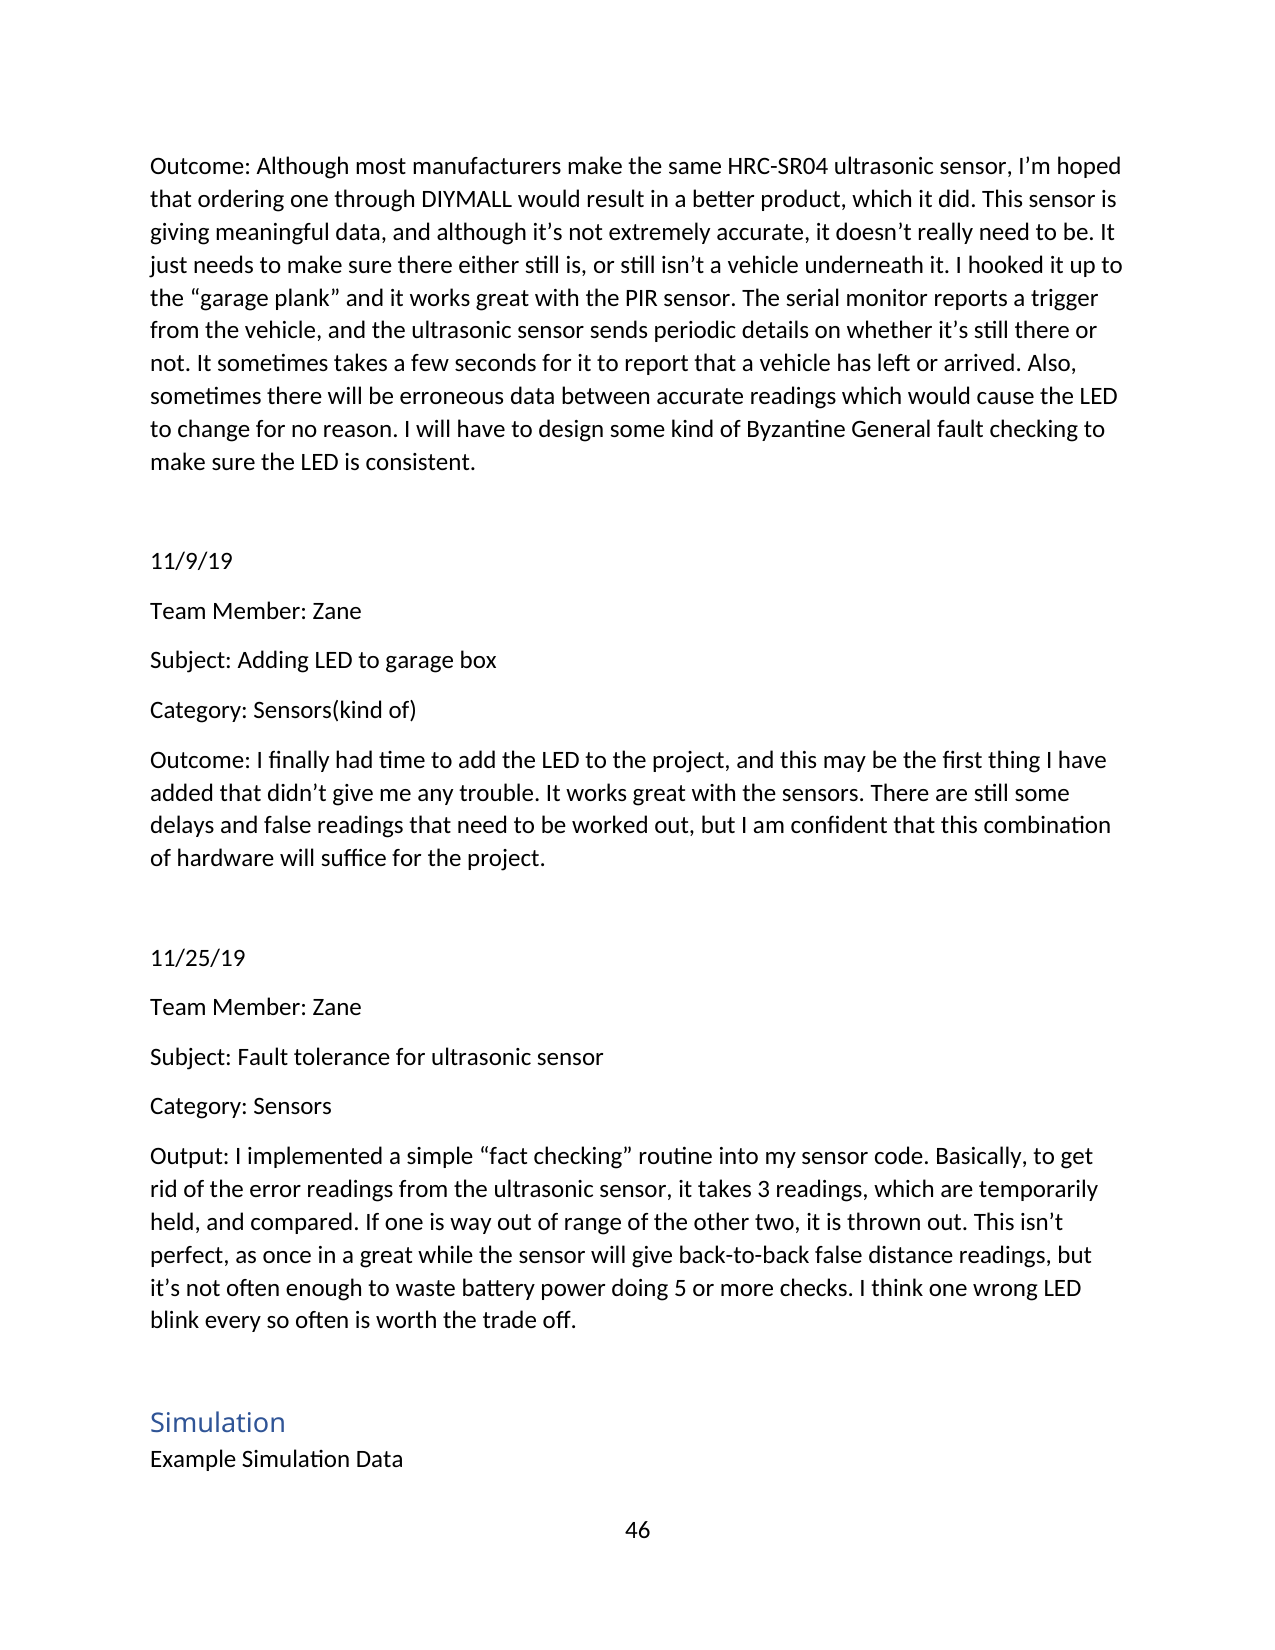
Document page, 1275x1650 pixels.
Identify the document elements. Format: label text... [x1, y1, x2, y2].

text 11/9/19 [150, 545, 1125, 576]
text Subject: Fault tolerance for ultrasonic sensor [150, 1041, 1125, 1071]
text Team Member: Zane [150, 595, 1125, 626]
text Subject: Adding LED to garage box [150, 644, 1125, 675]
text Outcome: Although most manufacturers make the same HRC-SR04 ultrasonic sensor, I’m hoped that ordering one through DIYMALL would result in a better product, which it did. This sensor is giving meaningful data, and although it’s not extremely accurate, it doesn’t really need to be. It just needs to make sure there either still is, or still isn’t a vehicle underneath it. I hooked it up to the “garage plank” and it works great with the PIR sensor. The serial monitor reports a trigger from the vehicle, and the ultrasonic sensor sends periodic details on whether it’s still there or not. It sometimes takes a few seconds for it to report that a vehicle has left or arrived. Also, sometimes there will be erroneous data between accurate readings which would cause the LED to change for no reason. I will have to design some kind of Byzantine General fault checking to make sure the LED is consistent. [150, 150, 1125, 477]
text 11/25/19 [150, 942, 1125, 972]
text Team Member: Zane [150, 991, 1125, 1022]
subtitle Simulation [150, 1404, 1125, 1441]
text Example Simulation Data [150, 1443, 1125, 1474]
text Outcome: I finally had time to add the LED to the project, and this may be the first thing I have added that didn’t give me any trouble. It works great with the sensors. There are still some delays and false readings that need to be worked out, but I am confident that this combination of hardware will suffice for the project. [150, 744, 1125, 873]
text Category: Sensors [150, 1090, 1125, 1121]
text Output: I implemented a simple “fact checking” routine into my sensor code. Basically, to get rid of the error readings from the ultrasonic sensor, it takes 3 readings, which are temporarily held, and compared. If one is way out of range of the other two, it is thrown out. This isn’t perfect, as once in a great while the sensor will give back-to-back false distance readings, but it’s not often enough to waste battery power doing 5 or more checks. I think one wrong LED blink every so often is worth the trade off. [150, 1140, 1125, 1335]
text Category: Sensors(kind of) [150, 694, 1125, 725]
